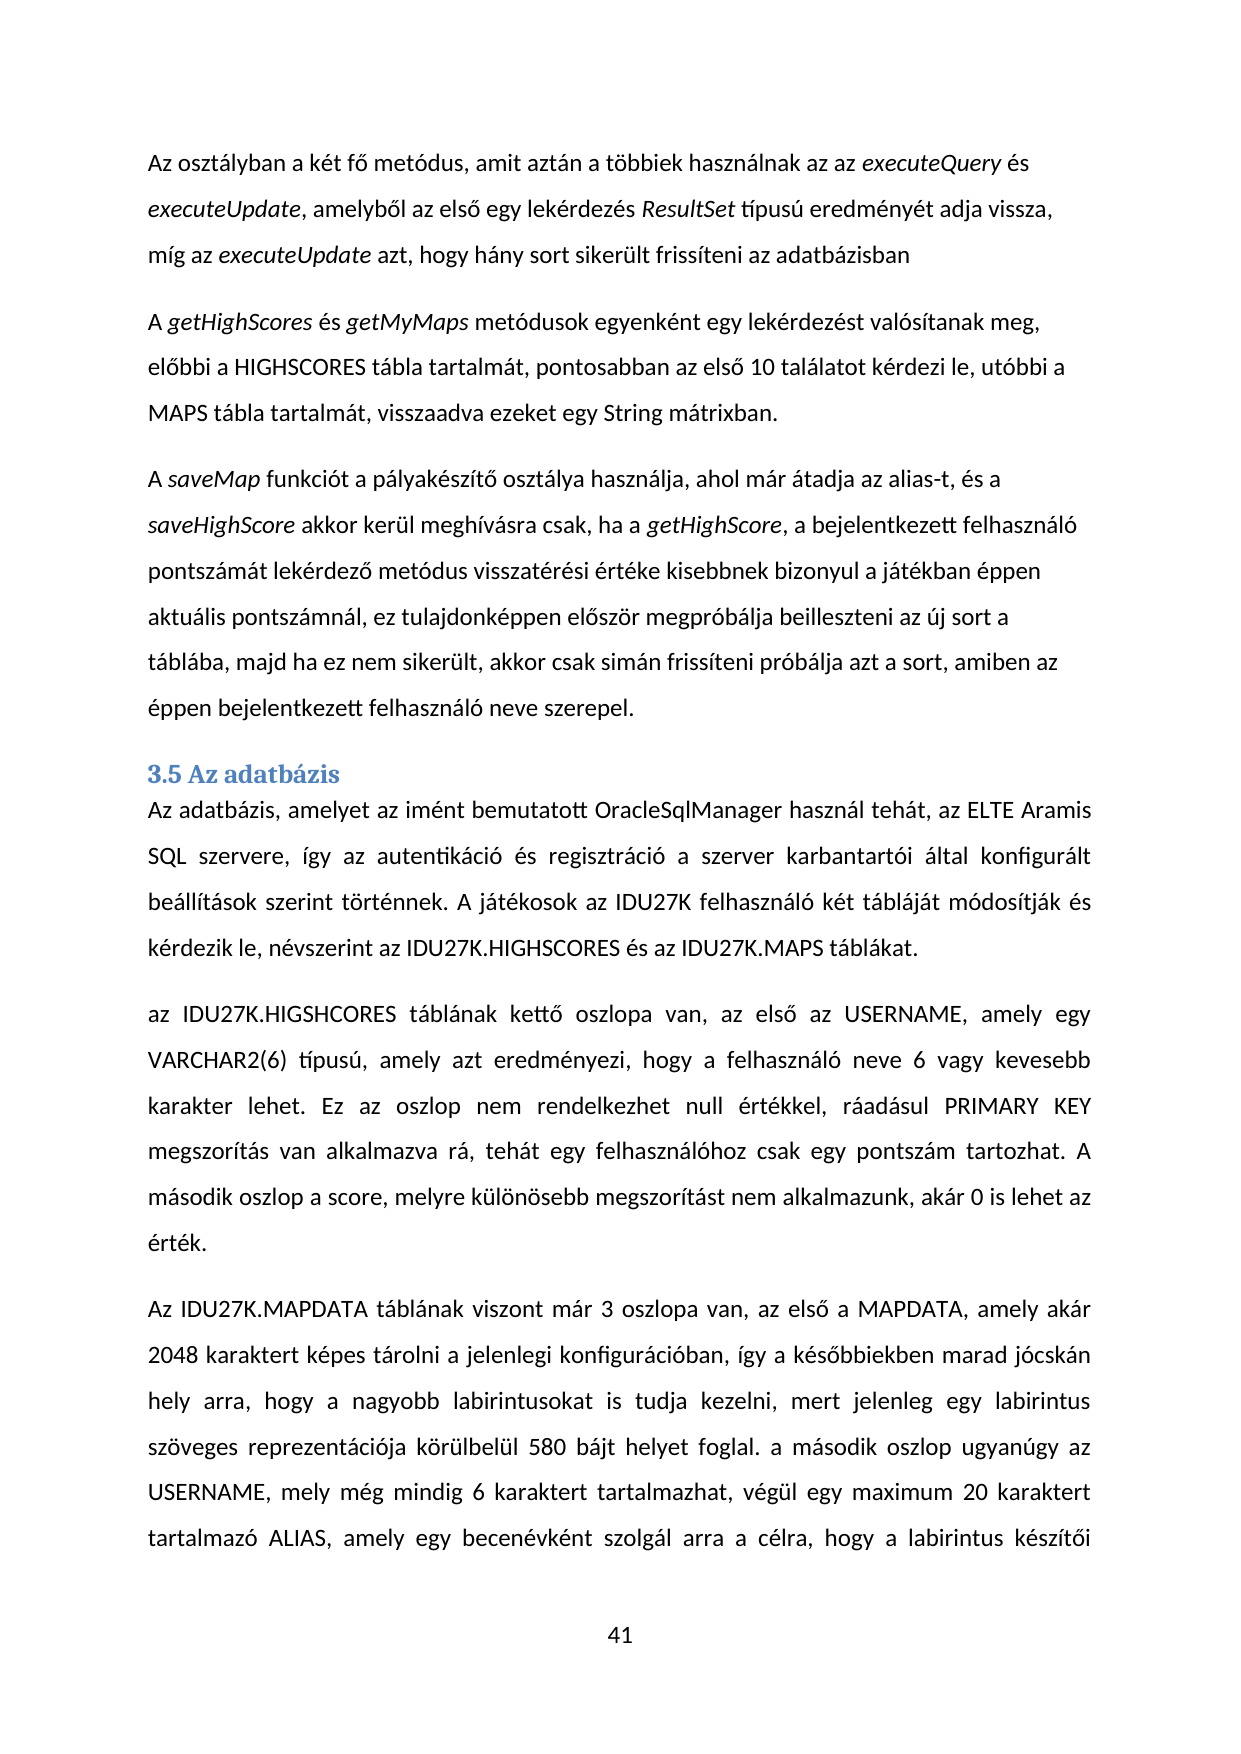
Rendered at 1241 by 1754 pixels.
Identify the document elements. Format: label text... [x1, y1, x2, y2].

text az IDU27K.HIGSHCORES táblának kettő oszlopa van, az első az USERNAME, amely egy VARCHAR2(6) típusú, amely azt eredményezi, hogy a felhasználó neve 6 vagy kevesebb karakter lehet. Ez az oszlop nem rendelkezhet null értékkel, ráadásul PRIMARY KEY megszorítás van alkalmazva rá, tehát egy felhasználóhoz csak egy pontszám tartozhat. A második oszlop a score, melyre különösebb megszorítást nem alkalmazunk, akár 0 is lehet az érték. [148, 998, 1093, 1257]
text Az adatbázis, amelyet az imént bemutatott OracleSqlManager használ tehát, az ELTE Aramis SQL szervere, így az autentikáció és regisztráció a szerver karbantartói által konfigurált beállítások szerint történnek. A játékosok az IDU27K felhasználó két tábláját módosítják és kérdezik le, névszerint az IDU27K.HIGHSCORES és az IDU27K.MAPS táblákat. [148, 794, 1093, 962]
subtitle 3.5 Az adatbázis [148, 759, 1093, 790]
text Az osztályban a két fő metódus, amit aztán a többiek használnak az az executeQuery és executeUpdate, amelyből az első egy lekérdezés ResultSet típusú eredményét adja vissza, míg az executeUpdate azt, hogy hány sort sikerült frissíteni az adatbázisban [148, 148, 1093, 269]
text A getHighScores és getMyMaps metódusok egyenként egy lekérdezést valósítanak meg, előbbi a HIGHSCORES tábla tartalmát, pontosabban az első 10 találatot kérdezi le, utóbbi a MAPS tábla tartalmát, visszaadva ezeket egy String mátrixban. [148, 306, 1093, 428]
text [148, 1293, 1093, 1553]
text A saveMap funkciót a pályakészítő osztálya használja, ahol már átadja az alias-t, és a saveHighScore akkor kerül meghívásra csak, ha a getHighScore, a bejelentkezett felhasználó pontszámát lekérdező metódus visszatérési értéke kisebbnek bizonyul a játékban éppen aktuális pontszámnál, ez tulajdonképpen először megpróbálja beilleszteni az új sort a táblába, majd ha ez nem sikerült, akkor csak simán frissíteni próbálja azt a sort, amiben az éppen bejelentkezett felhasználó neve szerepel. [148, 464, 1093, 723]
